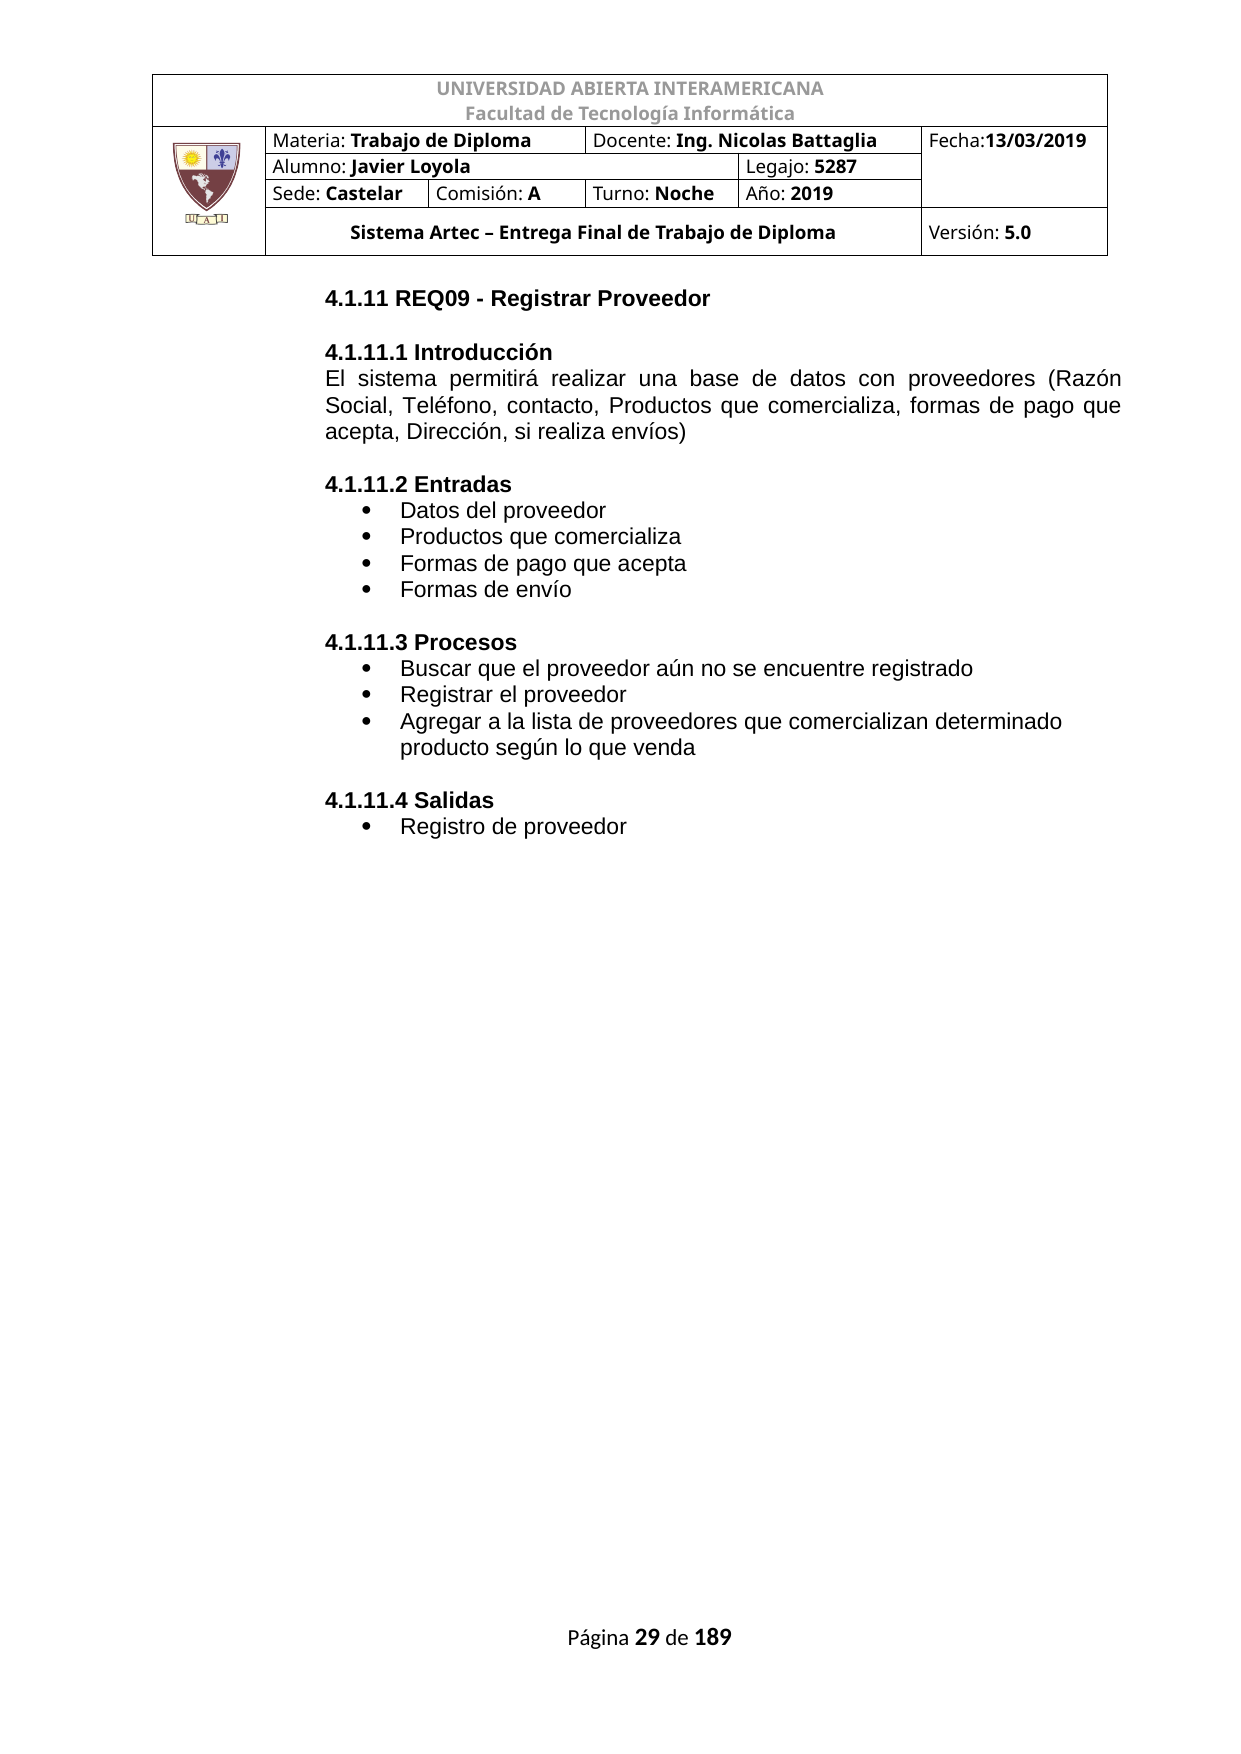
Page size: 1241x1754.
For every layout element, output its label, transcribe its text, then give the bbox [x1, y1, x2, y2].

text 4.1.11.2 Entradas [325, 471, 1122, 497]
list Productos que comercializa [362, 523, 1122, 550]
list Registrar el proveedor [362, 681, 1122, 708]
text 4.1.11.1 Introducción [177, 339, 1122, 365]
list Formas de pago que acepta [362, 550, 1122, 576]
text 4.1.11.3 Procesos [325, 629, 1122, 655]
text 4.1.11 REQ09 - Registrar Proveedor [251, 284, 1122, 311]
list Agregar a la lista de proveedores que comercializan determinado producto según lo que venda [362, 708, 1122, 761]
list Registro de proveedor [362, 813, 1122, 839]
list Buscar que el proveedor aún no se encuentre registrado [362, 655, 1122, 681]
list Formas de envío [362, 576, 1122, 602]
picture [157, 136, 257, 228]
text El sistema permitirá realizar una base de datos con proveedores (Razón Social, Teléfono, contacto, Productos que comercializa, formas de pago que acepta, Dirección, si realiza envíos) [325, 365, 1122, 444]
text 4.1.11.4 Salidas [325, 787, 1122, 813]
list Datos del proveedor [362, 497, 1122, 523]
